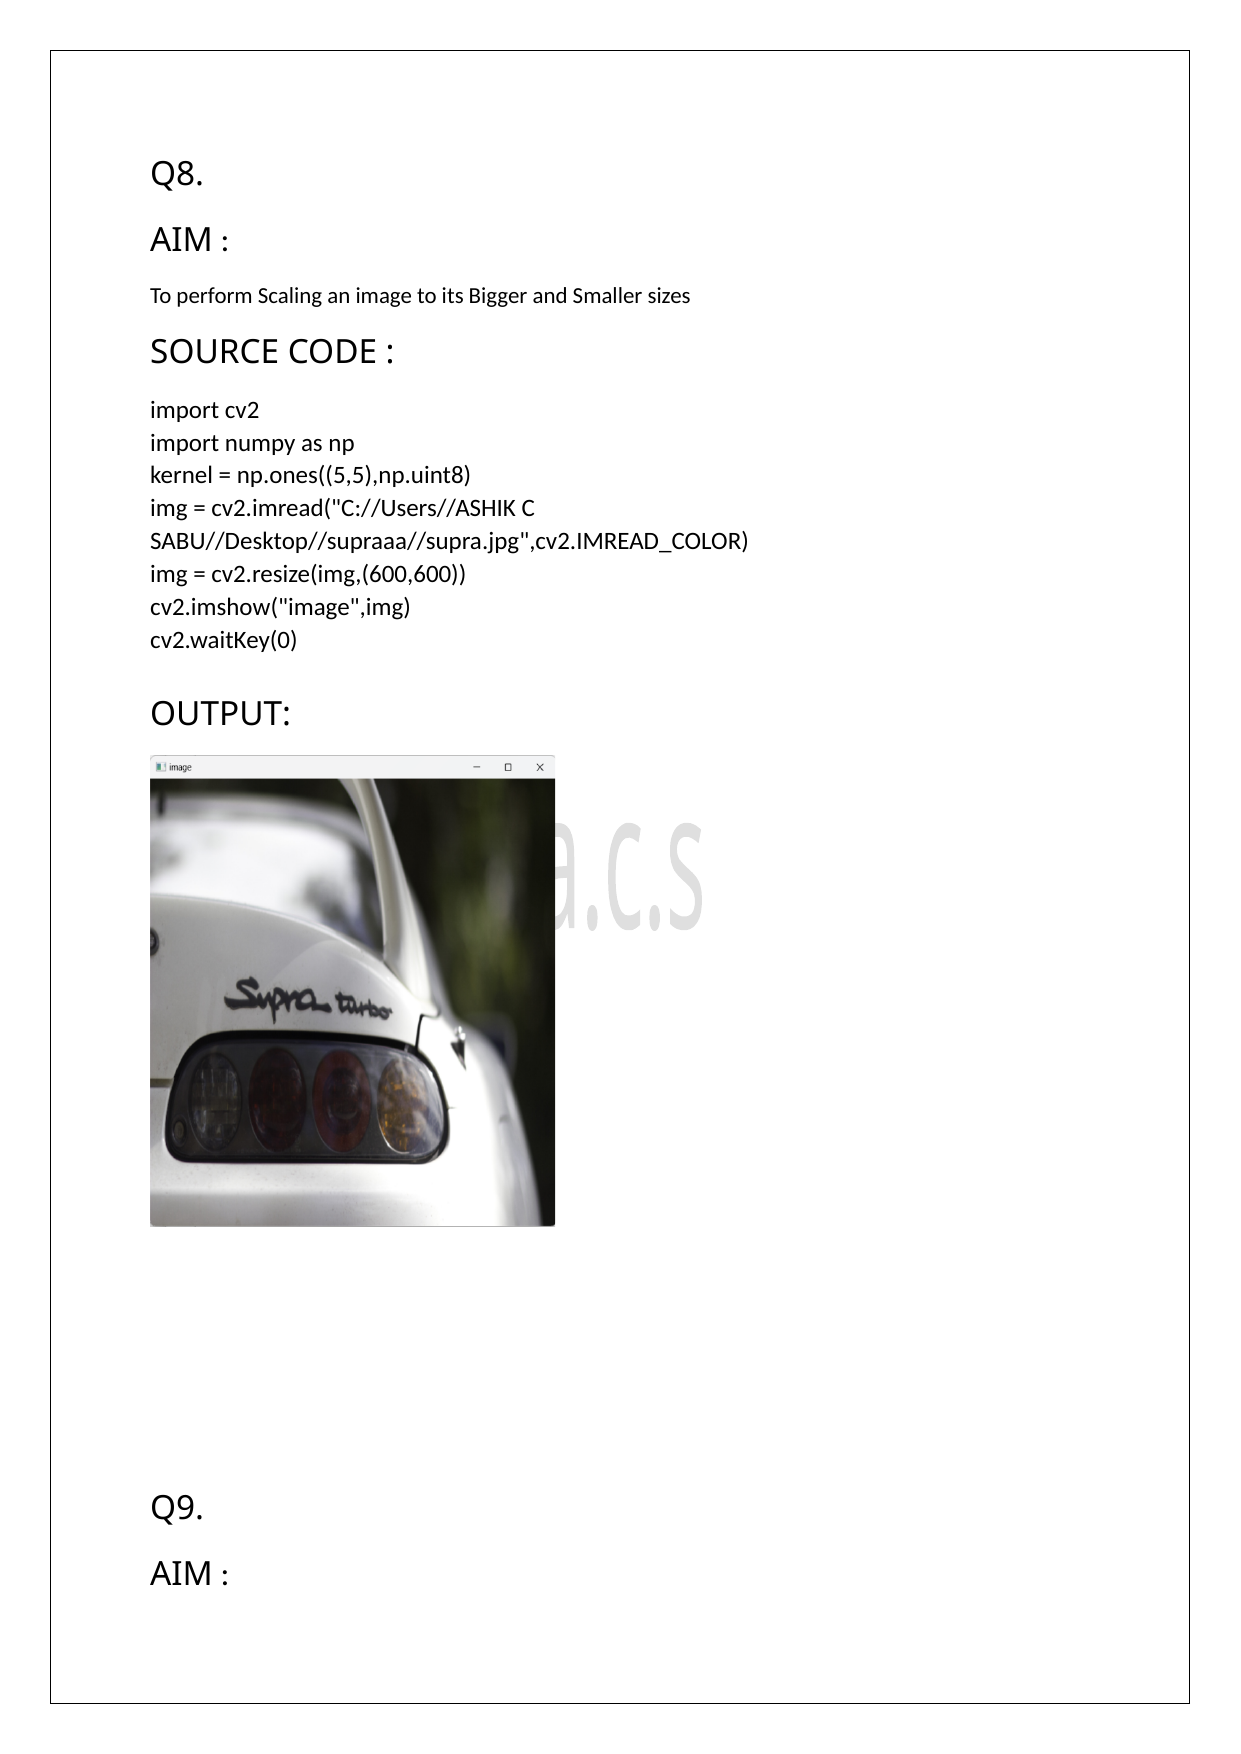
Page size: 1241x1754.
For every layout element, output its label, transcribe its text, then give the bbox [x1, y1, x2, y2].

text Q8. [150, 150, 1090, 195]
text AIM : [150, 216, 1090, 261]
picture [150, 755, 555, 1227]
text img = cv2.imread("C://Users//ASHIK C SABU//Desktop//supraaa//supra.jpg",cv2.IMREAD_COLOR) [150, 492, 1090, 556]
text import cv2 [150, 394, 1090, 424]
text AIM : [150, 1549, 1090, 1595]
text OUTPUT: [150, 690, 1090, 735]
text SOURCE CODE : [150, 328, 1090, 373]
text img = cv2.resize(img,(600,600)) [150, 558, 1090, 589]
text cv2.imshow("image",img) [150, 591, 1090, 622]
text cv2.waitKey(0) [150, 624, 1090, 655]
text Q9. [150, 1484, 1090, 1529]
text kernel = np.ones((5,5),np.uint8) [150, 459, 1090, 490]
text import numpy as np [150, 427, 1090, 457]
text To perform Scaling an image to its Bigger and Smaller sizes [150, 281, 1090, 309]
